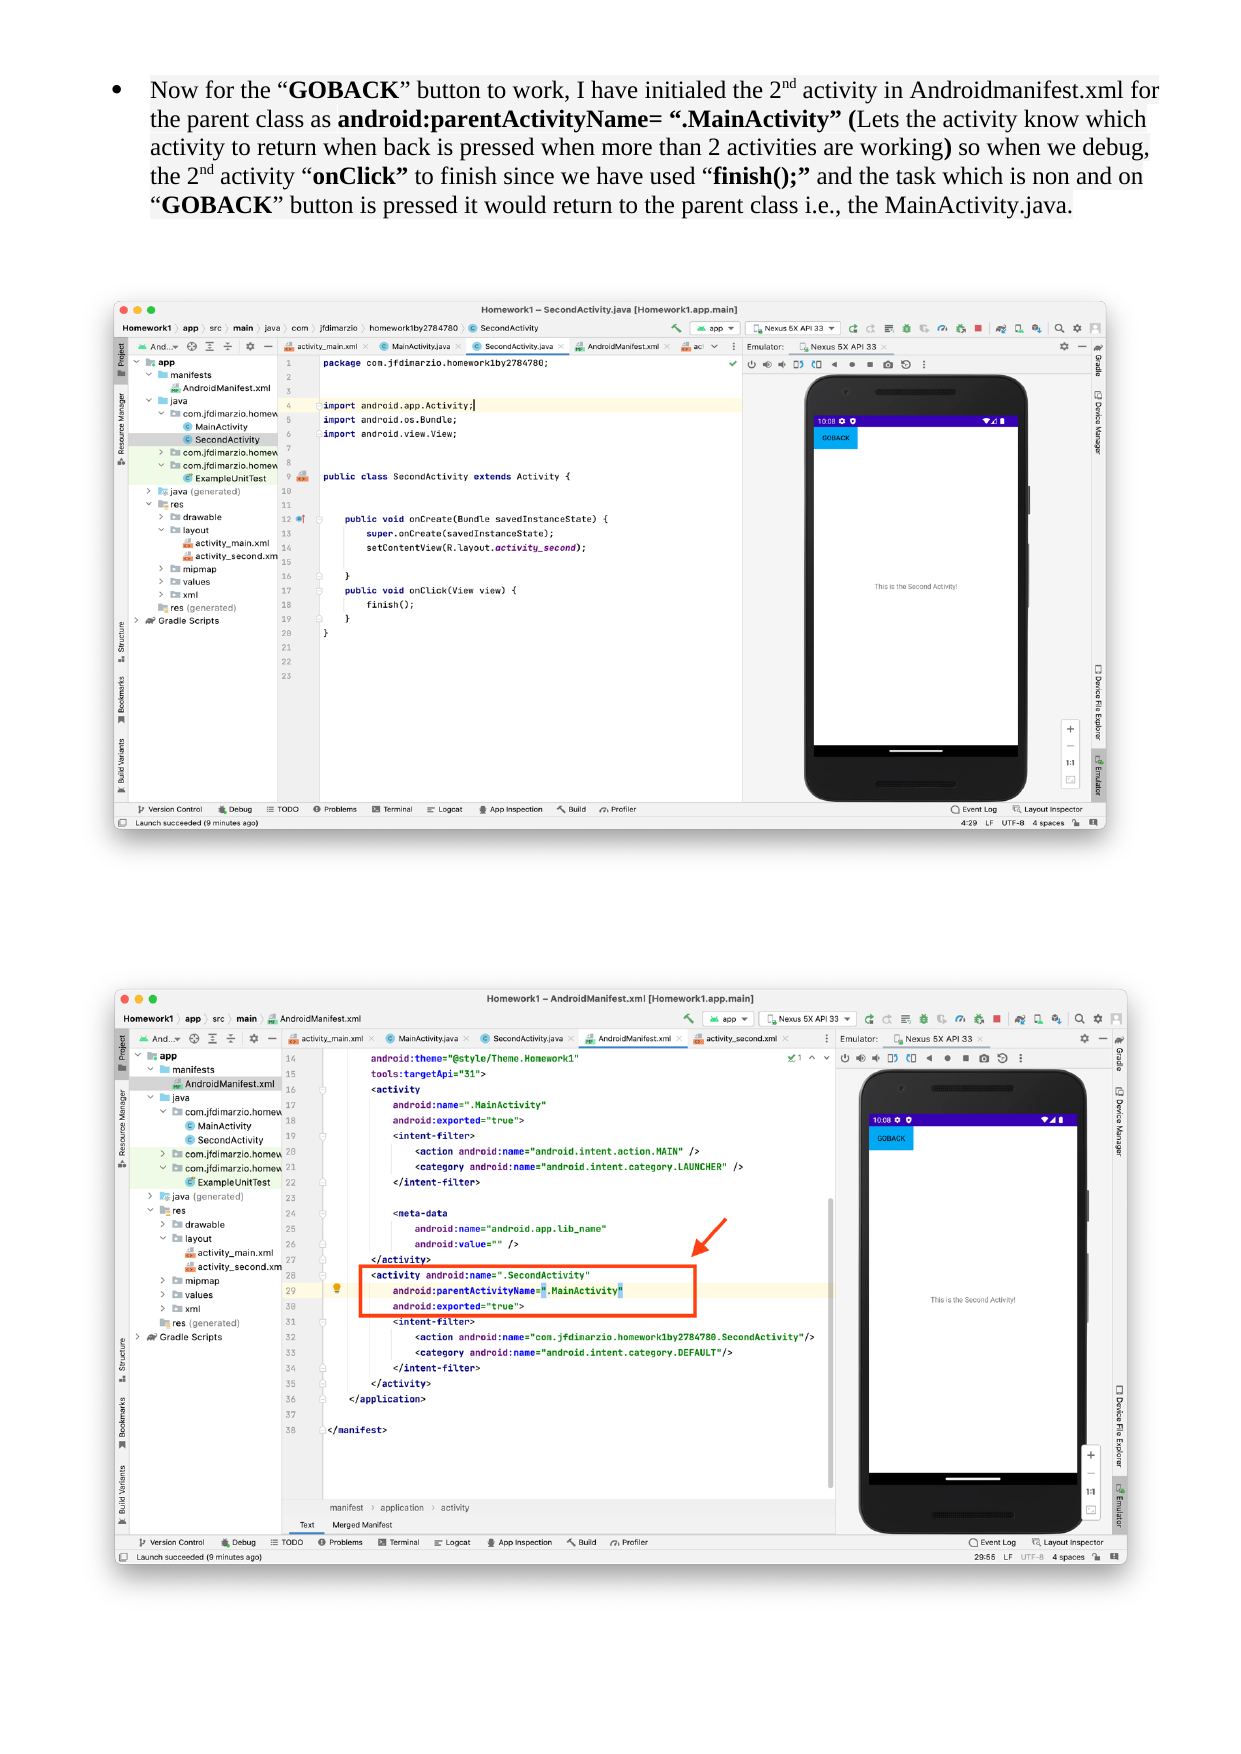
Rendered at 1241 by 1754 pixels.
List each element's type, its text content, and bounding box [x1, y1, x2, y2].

picture [75, 276, 1144, 877]
picture [75, 962, 1166, 1616]
list Now for the “GOBACK” button to work, I have initialed the 2nd activity in Androidmanifest.xml for the parent class as android:parentActivityName= “.MainActivity” (Lets the activity know which activity to return when back is pressed when more than 2 activities are working) so when we debug, the 2nd activity “onClick” to finish since we have used “finish();” and the task which is non and on “GOBACK” button is pressed it would return to the parent class i.e., the MainActivity.java. [112, 75, 1165, 219]
